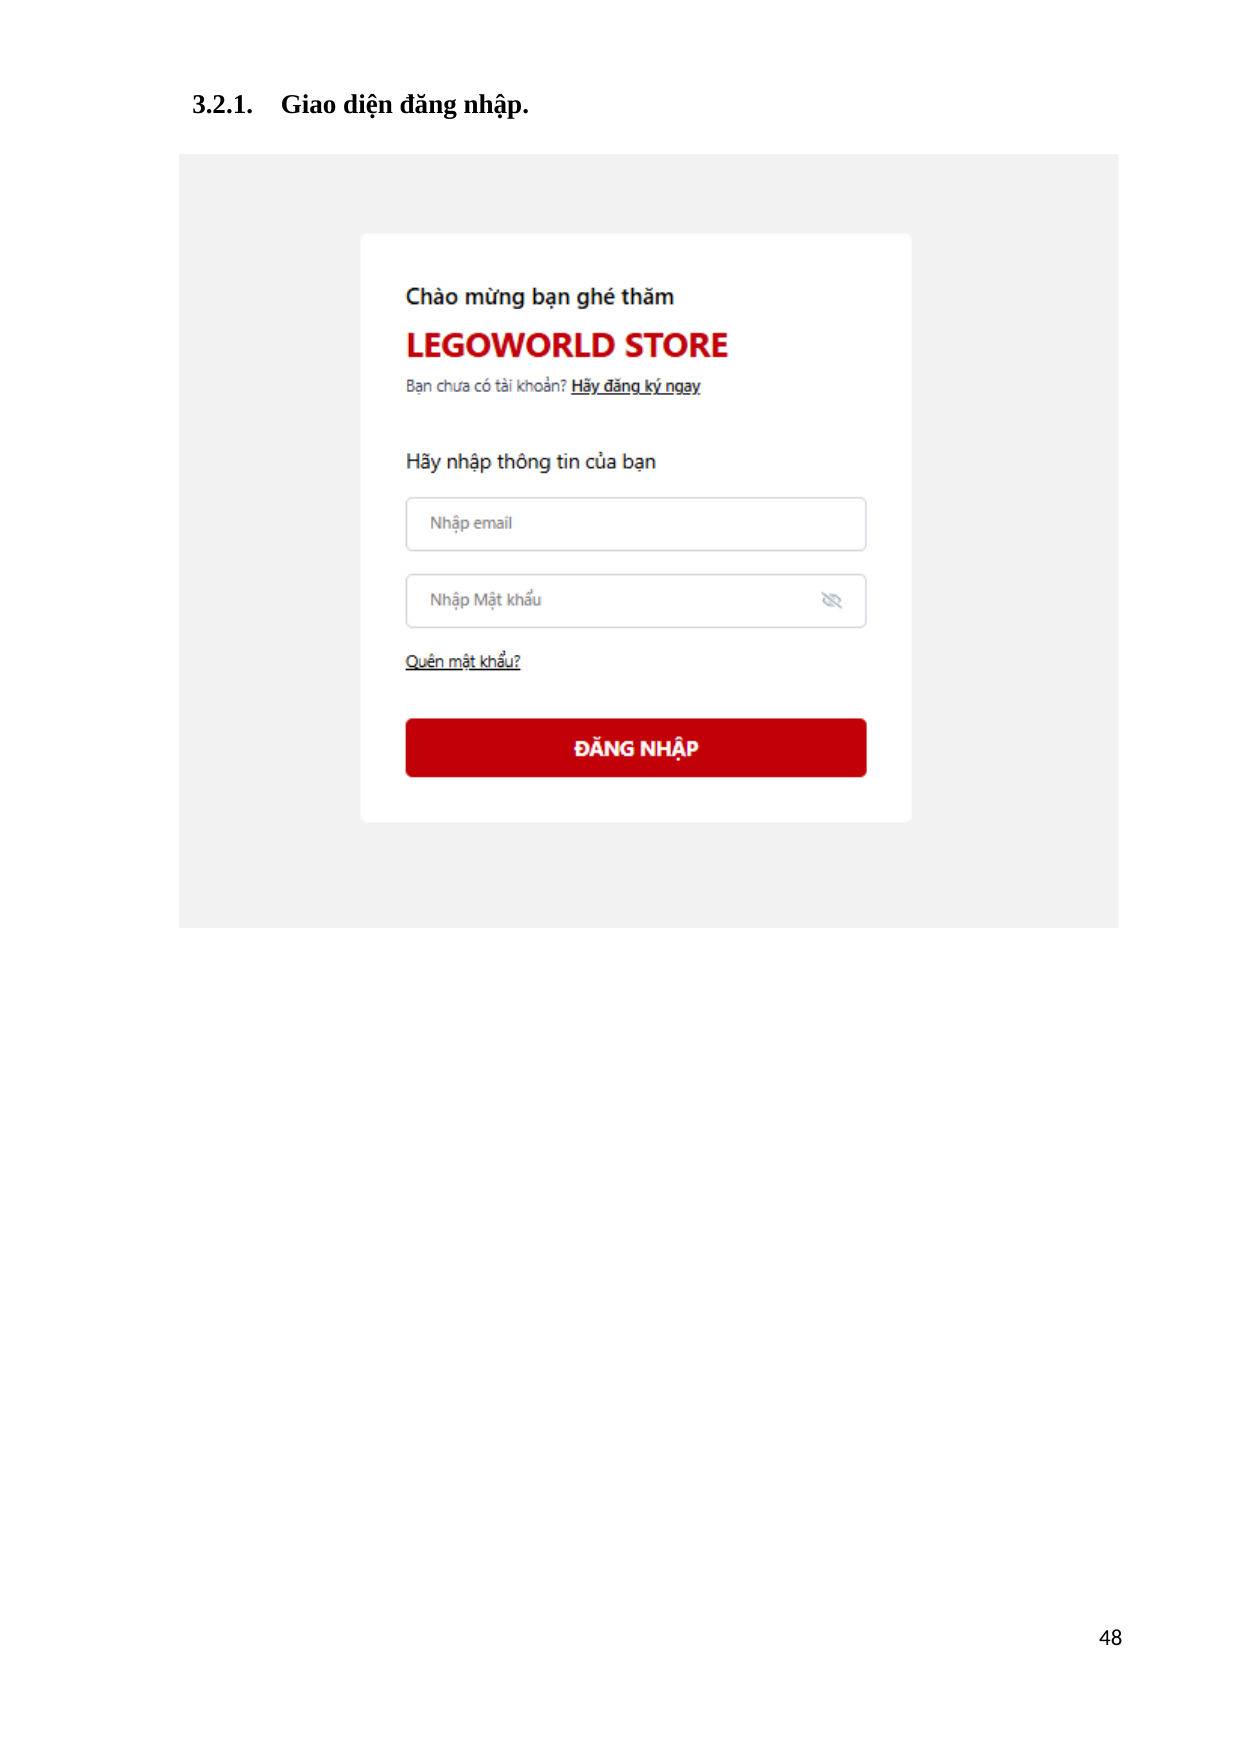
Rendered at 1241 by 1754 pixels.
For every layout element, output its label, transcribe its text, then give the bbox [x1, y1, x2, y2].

picture [177, 154, 1119, 926]
subtitle Giao diện đăng nhập. [192, 89, 1122, 120]
